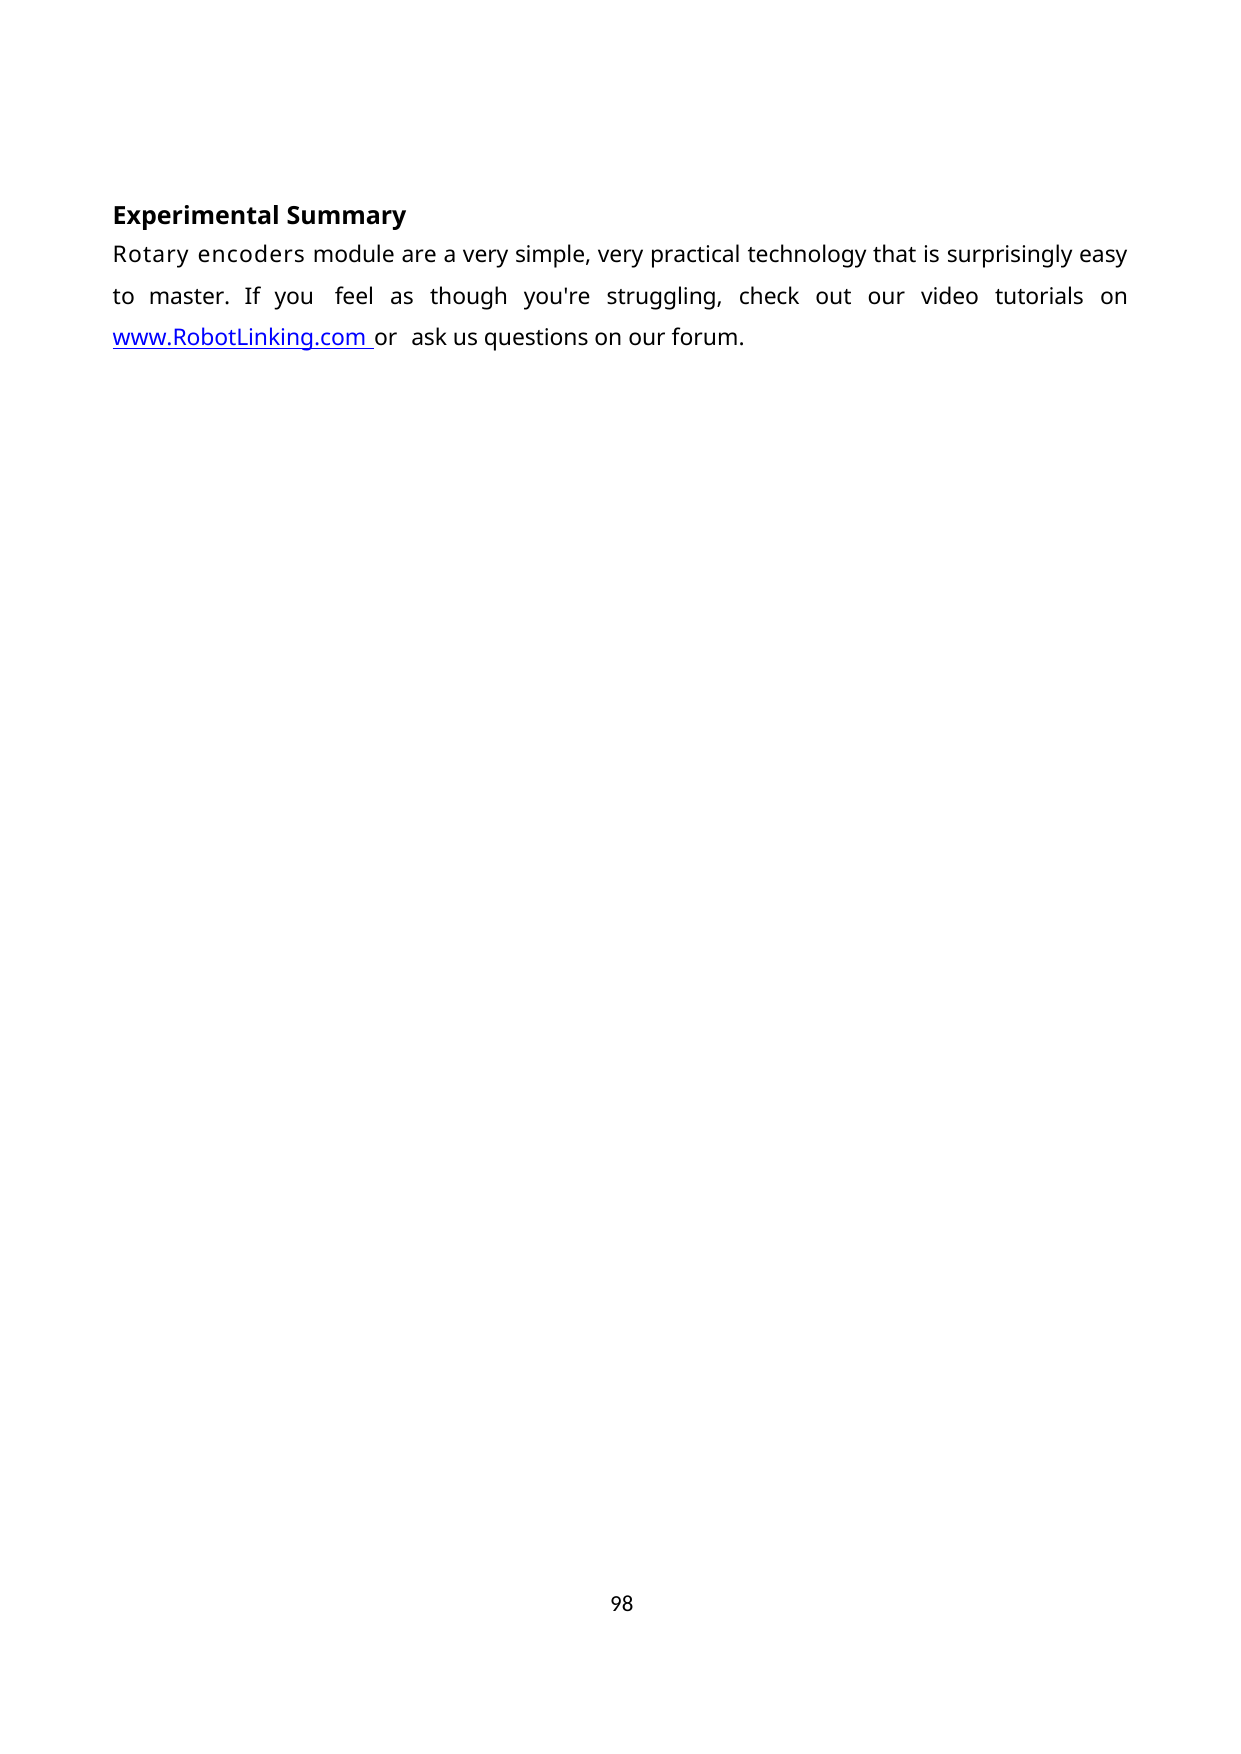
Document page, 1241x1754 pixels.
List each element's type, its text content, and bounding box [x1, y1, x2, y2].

subtitle Experimental Summary [112, 197, 1140, 232]
text Rotary encoders module are a very simple, very practical technology that is surprisingly easy to master. If you feel as though you're struggling, check out our video tutorials on www.RobotLinking.com or ask us questions on our forum. [112, 238, 1128, 353]
